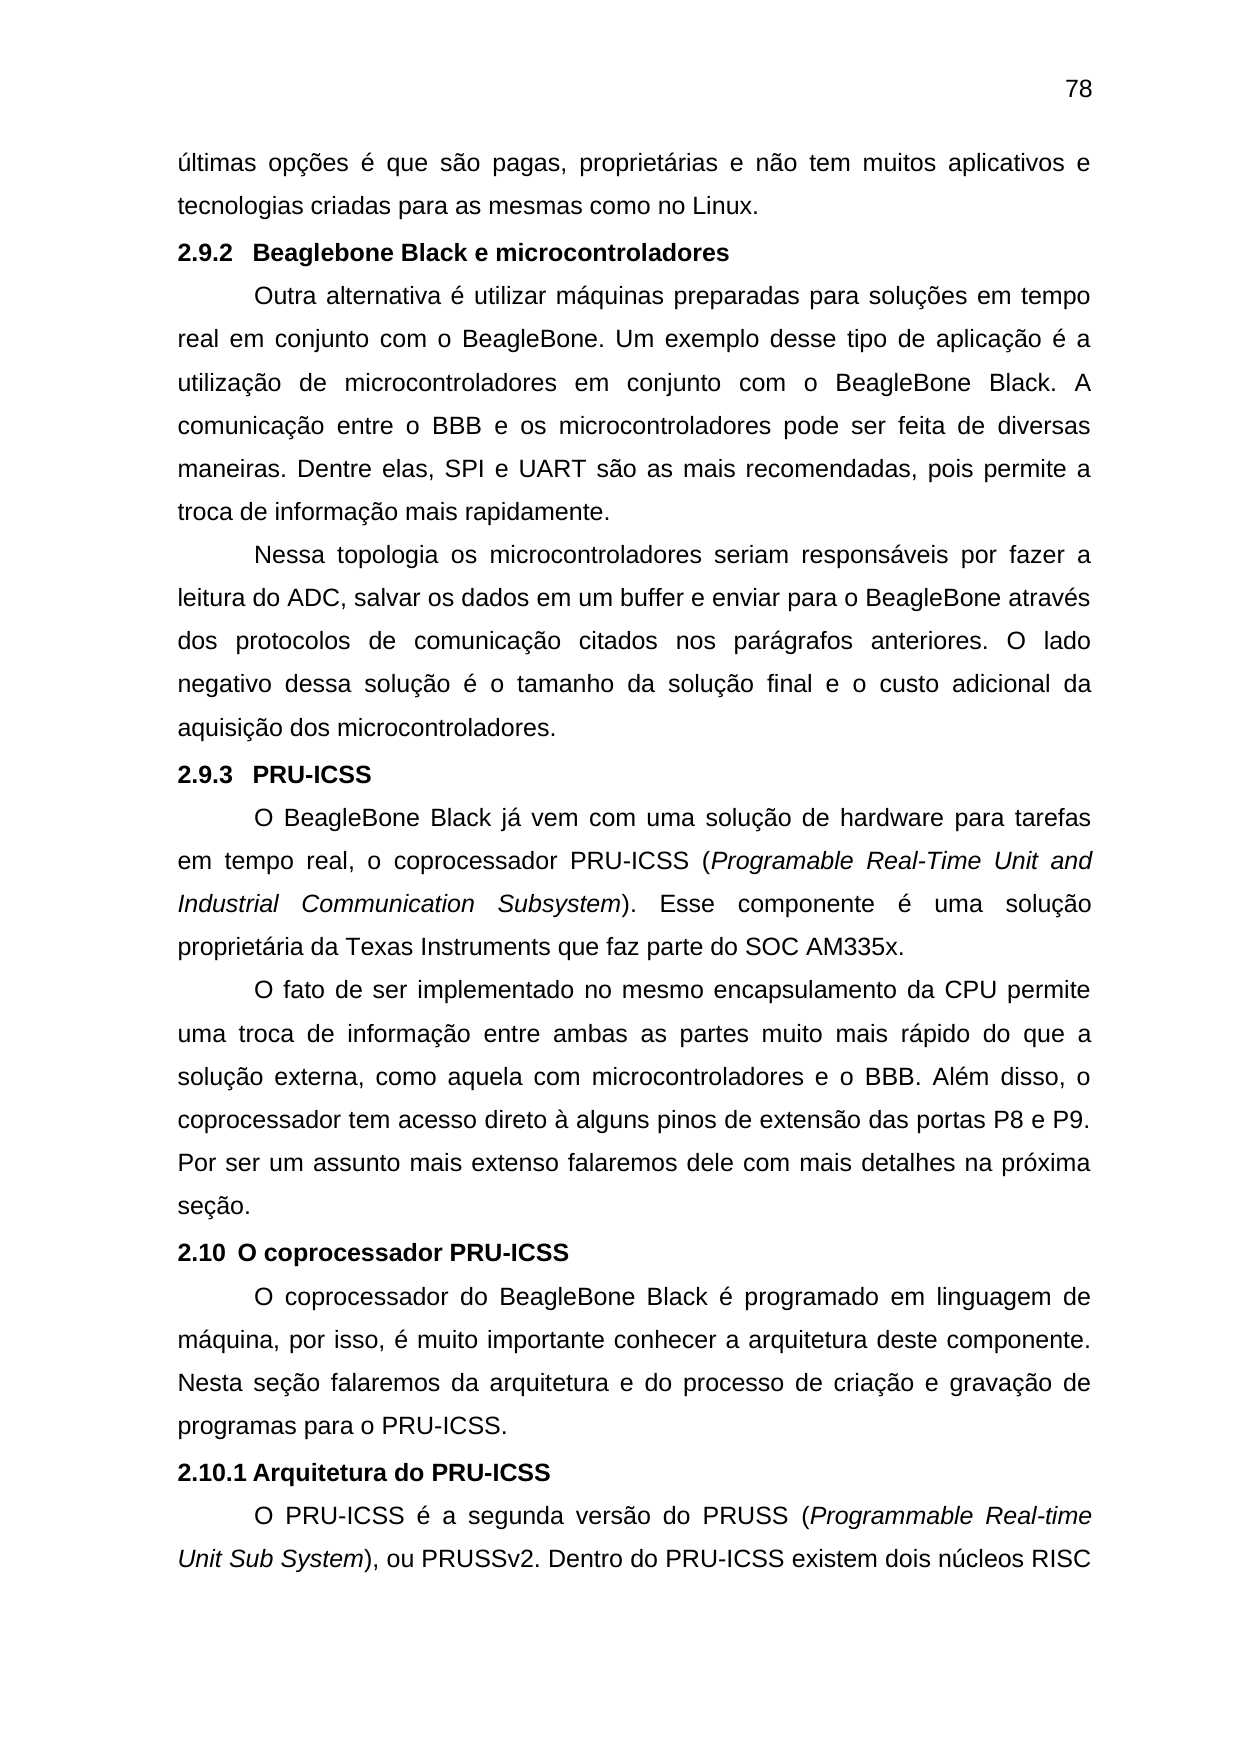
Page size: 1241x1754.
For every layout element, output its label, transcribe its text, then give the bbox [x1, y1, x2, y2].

text Outra alternativa é utilizar máquinas preparadas para soluções em tempo real em conjunto com o BeagleBone. Um exemplo desse tipo de aplicação é a utilização de microcontroladores em conjunto com o BeagleBone Black. A comunicação entre o BBB e os microcontroladores pode ser feita de diversas maneiras. Dentre elas, SPI e UART são as mais recomendadas, pois permite a troca de informação mais rapidamente. [177, 281, 1092, 526]
subtitle PRU-ICSS [177, 760, 1092, 788]
subtitle Arquitetura do PRU-ICSS [177, 1458, 1092, 1487]
text O BeagleBone Black já vem com uma solução de hardware para tarefas em tempo real, o coprocessador PRU-ICSS (Programable Real-Time Unit and Industrial Communication Subsystem). Esse componente é uma solução proprietária da Texas Instruments que faz parte do SOC AM335x. [177, 803, 1092, 961]
text O coprocessador do BeagleBone Black é programado em linguagem de máquina, por isso, é muito importante conhecer a arquitetura deste componente. Nesta seção falaremos da arquitetura e do processo de criação e gravação de programas para o PRU-ICSS. [177, 1281, 1092, 1439]
text Nessa topologia os microcontroladores seriam responsáveis por fazer a leitura do ADC, salvar os dados em um buffer e enviar para o BeagleBone através dos protocolos de comunicação citados nos parágrafos anteriores. O lado negativo dessa solução é o tamanho da solução final e o custo adicional da aquisição dos microcontroladores. [177, 540, 1092, 741]
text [177, 1501, 1092, 1573]
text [177, 148, 1092, 219]
subtitle O coprocessador PRU-ICSS [177, 1238, 1092, 1267]
text O fato de ser implementado no mesmo encapsulamento da CPU permite uma troca de informação entre ambas as partes muito mais rápido do que a solução externa, como aquela com microcontroladores e o BBB. Além disso, o coprocessador tem acesso direto à alguns pinos de extensão das portas P8 e P9. Por ser um assunto mais extenso falaremos dele com mais detalhes na próxima seção. [177, 975, 1092, 1220]
subtitle Beaglebone Black e microcontroladores [177, 238, 1092, 267]
